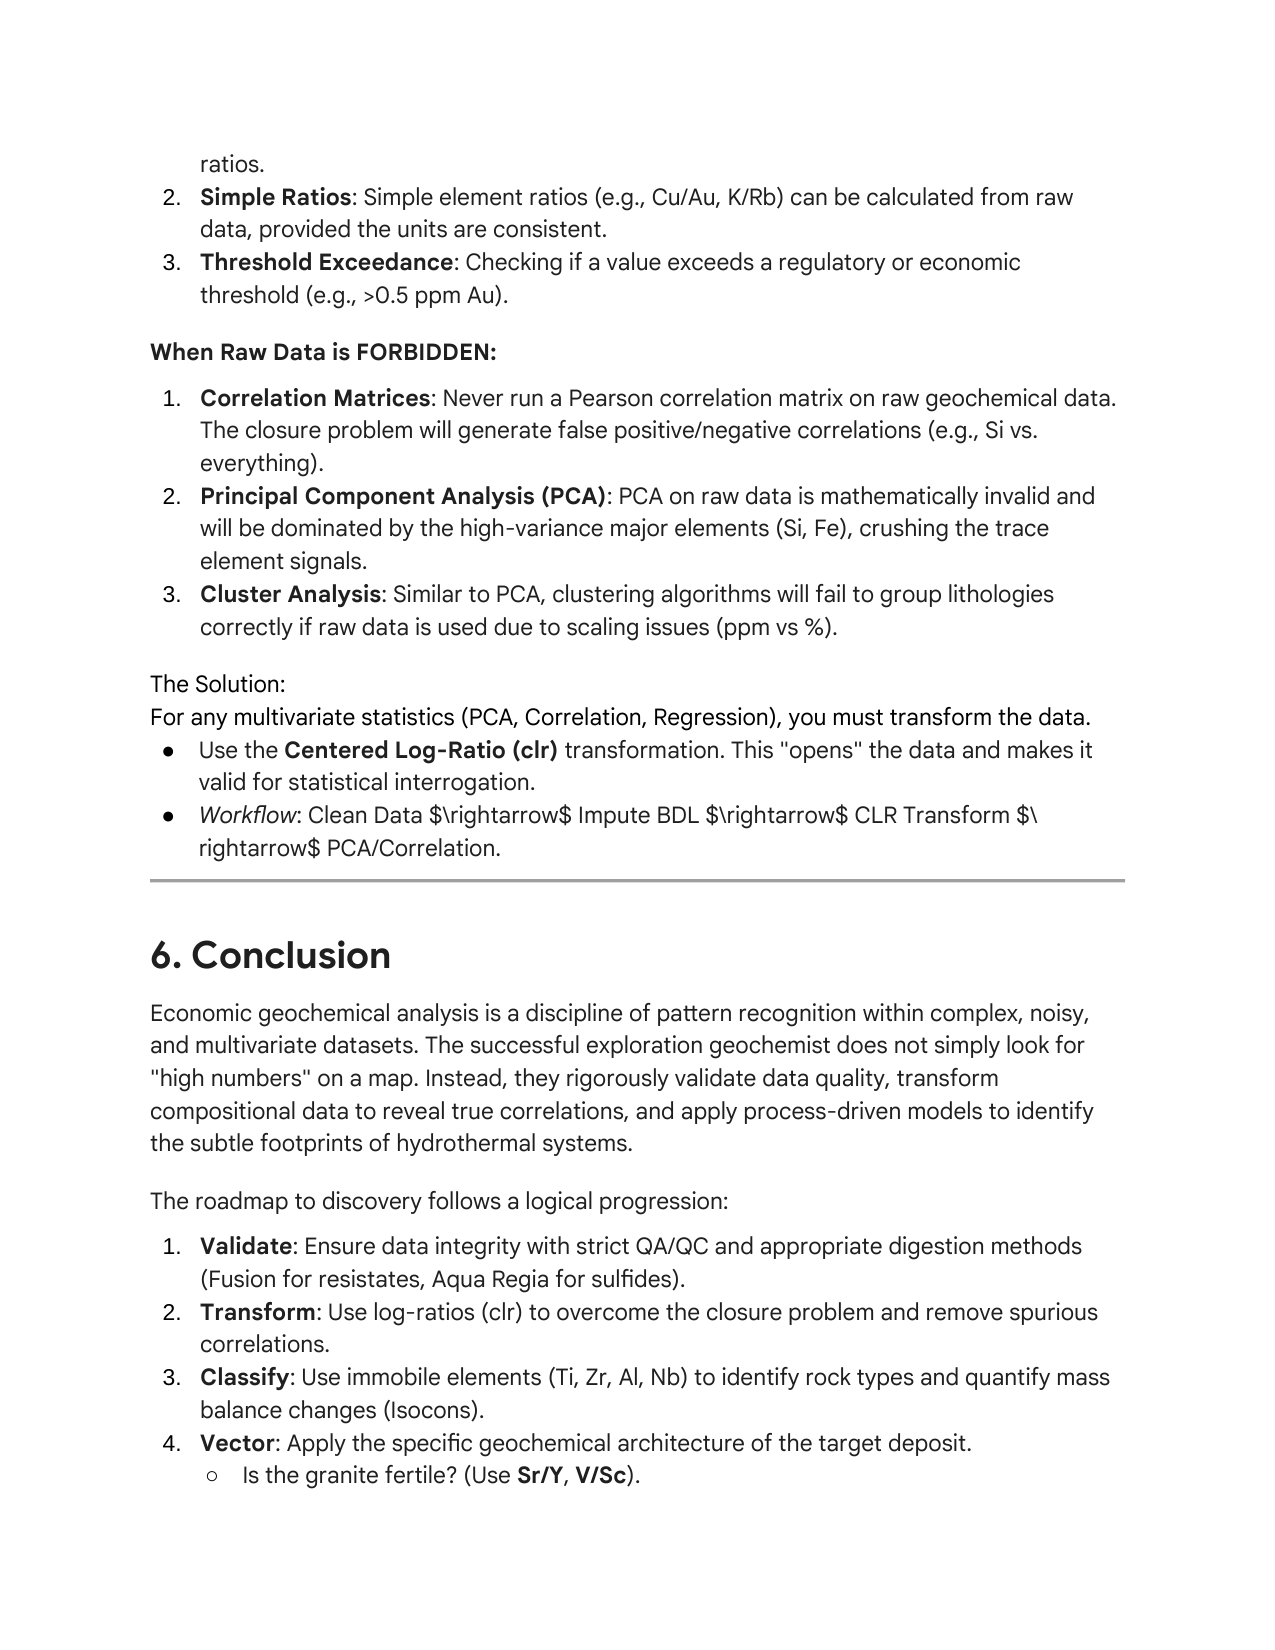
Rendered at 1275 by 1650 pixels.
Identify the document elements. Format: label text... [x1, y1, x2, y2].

text The roadmap to discovery follows a logical progression: [150, 1187, 1125, 1216]
list Threshold Exceedance: Checking if a value exceeds a regulatory or economic threshold (e.g., >0.5 ppm Au). [162, 248, 1125, 309]
text When Raw Data is FORBIDDEN: [150, 338, 1125, 367]
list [162, 150, 1125, 179]
list Transform: Use log-ratios (clr) to overcome the closure problem and remove spurious correlations. [162, 1298, 1125, 1359]
text For any multivariate statistics (PCA, Correlation, Regression), you must transform the data. [150, 703, 1125, 732]
text Economic geochemical analysis is a discipline of pattern recognition within complex, noisy, and multivariate datasets. The successful exploration geochemist does not simply look for "high numbers" on a map. Instead, they rigorously validate data quality, transform compositional data to reveal true correlations, and apply process-driven models to identify the subtle footprints of hydrothermal systems. [150, 999, 1125, 1158]
list Vector: Apply the specific geochemical architecture of the target deposit. [162, 1429, 1125, 1457]
list Principal Component Analysis (PCA): PCA on raw data is mathematically invalid and will be dominated by the high-variance major elements (Si, Fe), crushing the trace element signals. [162, 482, 1125, 576]
list Classify: Use immobile elements (Ti, Zr, Al, Nb) to identify rock types and quantify mass balance changes (Isocons). [162, 1363, 1125, 1425]
text The Solution: [150, 670, 1125, 699]
list Correlation Matrices: Never run a Pearson correlation matrix on raw geochemical data. The closure problem will generate false positive/negative correlations (e.g., Si vs. everything). [162, 384, 1125, 478]
list Is the granite fertile? (Use Sr/Y, V/Sc). [205, 1461, 1125, 1490]
list Validate: Ensure data integrity with strict QA/QC and appropriate digestion methods (Fusion for resistates, Aqua Regia for sulfides). [162, 1232, 1125, 1294]
list Cluster Analysis: Similar to PCA, clustering algorithms will fail to group lithologies correctly if raw data is used due to scaling issues (ppm vs %). [162, 580, 1125, 641]
list Simple Ratios: Simple element ratios (e.g., Cu/Au, K/Rb) can be calculated from raw data, provided the units are consistent. [162, 183, 1125, 244]
subtitle 6. Conclusion [150, 883, 1125, 980]
list Workflow: Clean Data $\rightarrow$ Impute BDL $\rightarrow$ CLR Transform $\rightarrow$ PCA/Correlation. [161, 801, 1125, 863]
list Use the Centered Log-Ratio (clr) transformation. This "opens" the data and makes it valid for statistical interrogation. [161, 736, 1125, 797]
